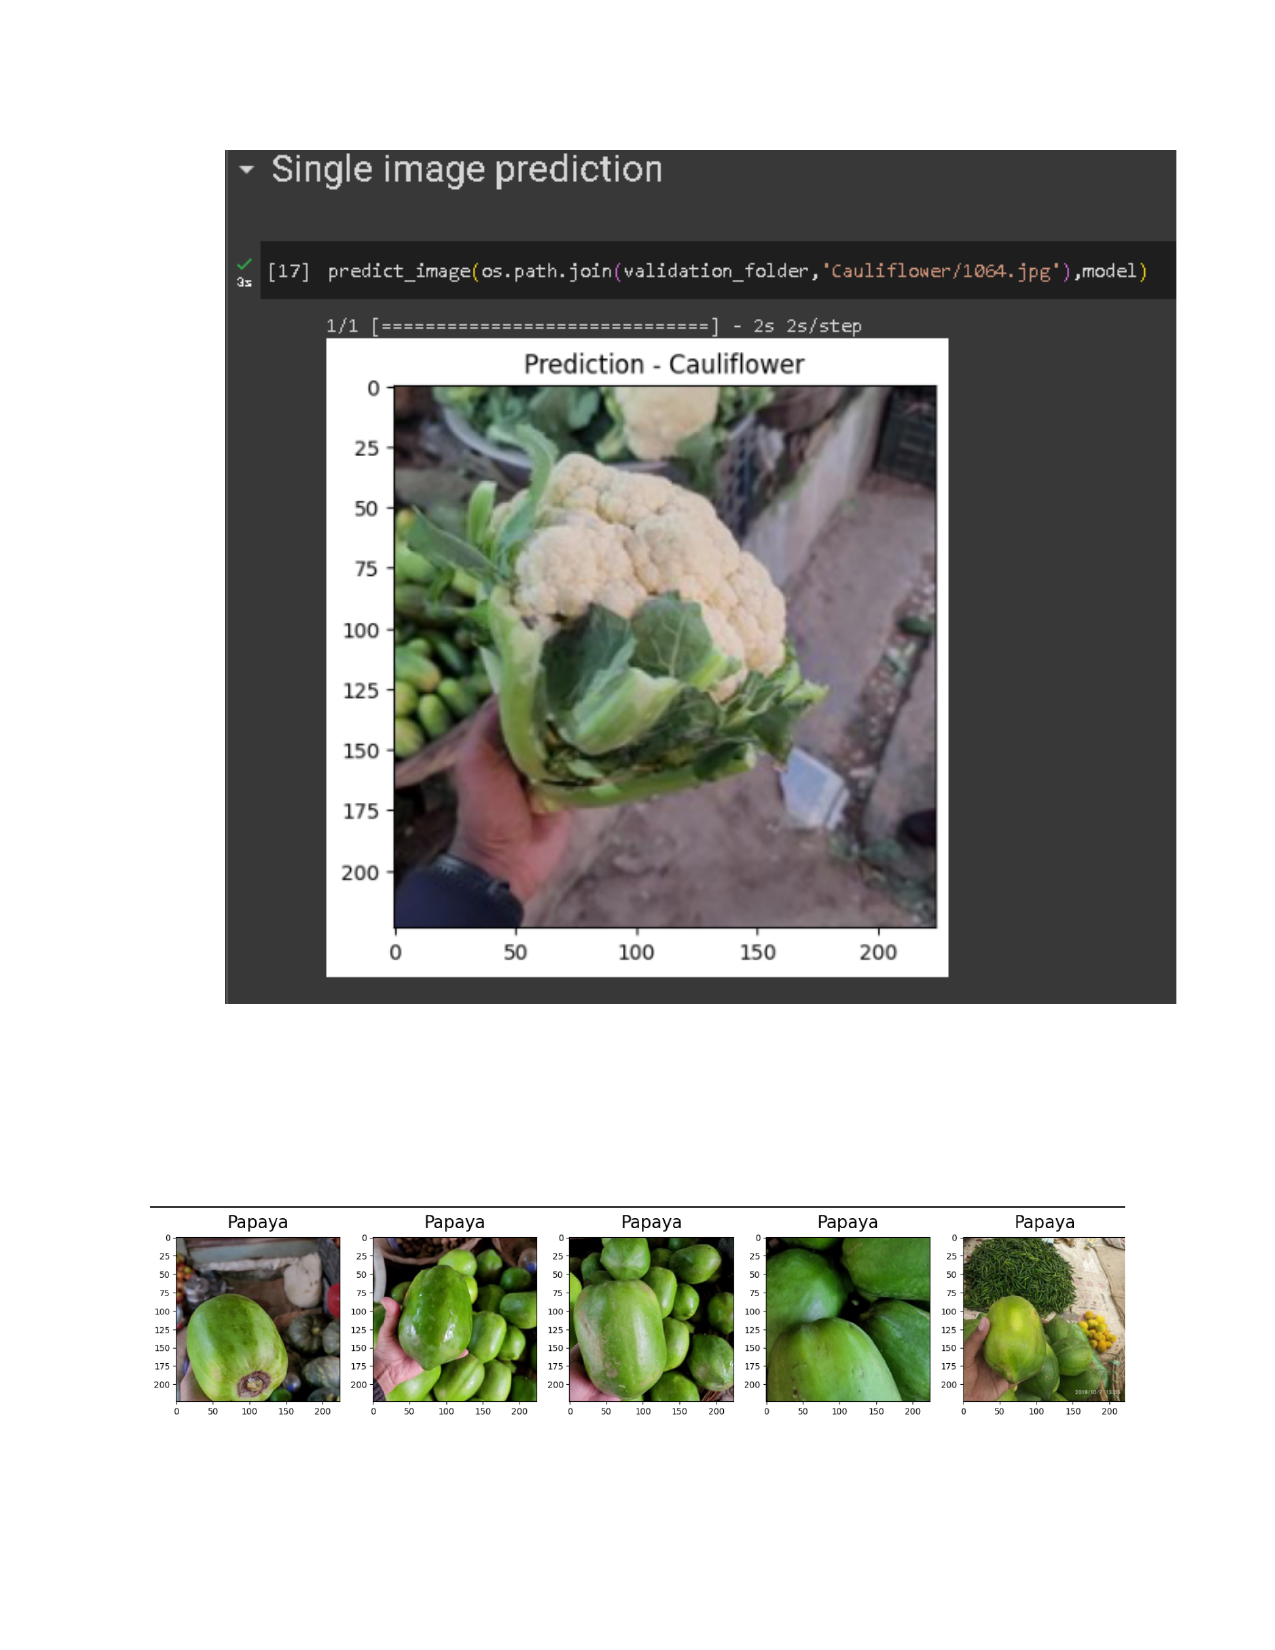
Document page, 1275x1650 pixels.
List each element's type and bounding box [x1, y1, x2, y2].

picture [225, 150, 1177, 1004]
picture [150, 1206, 1125, 1422]
